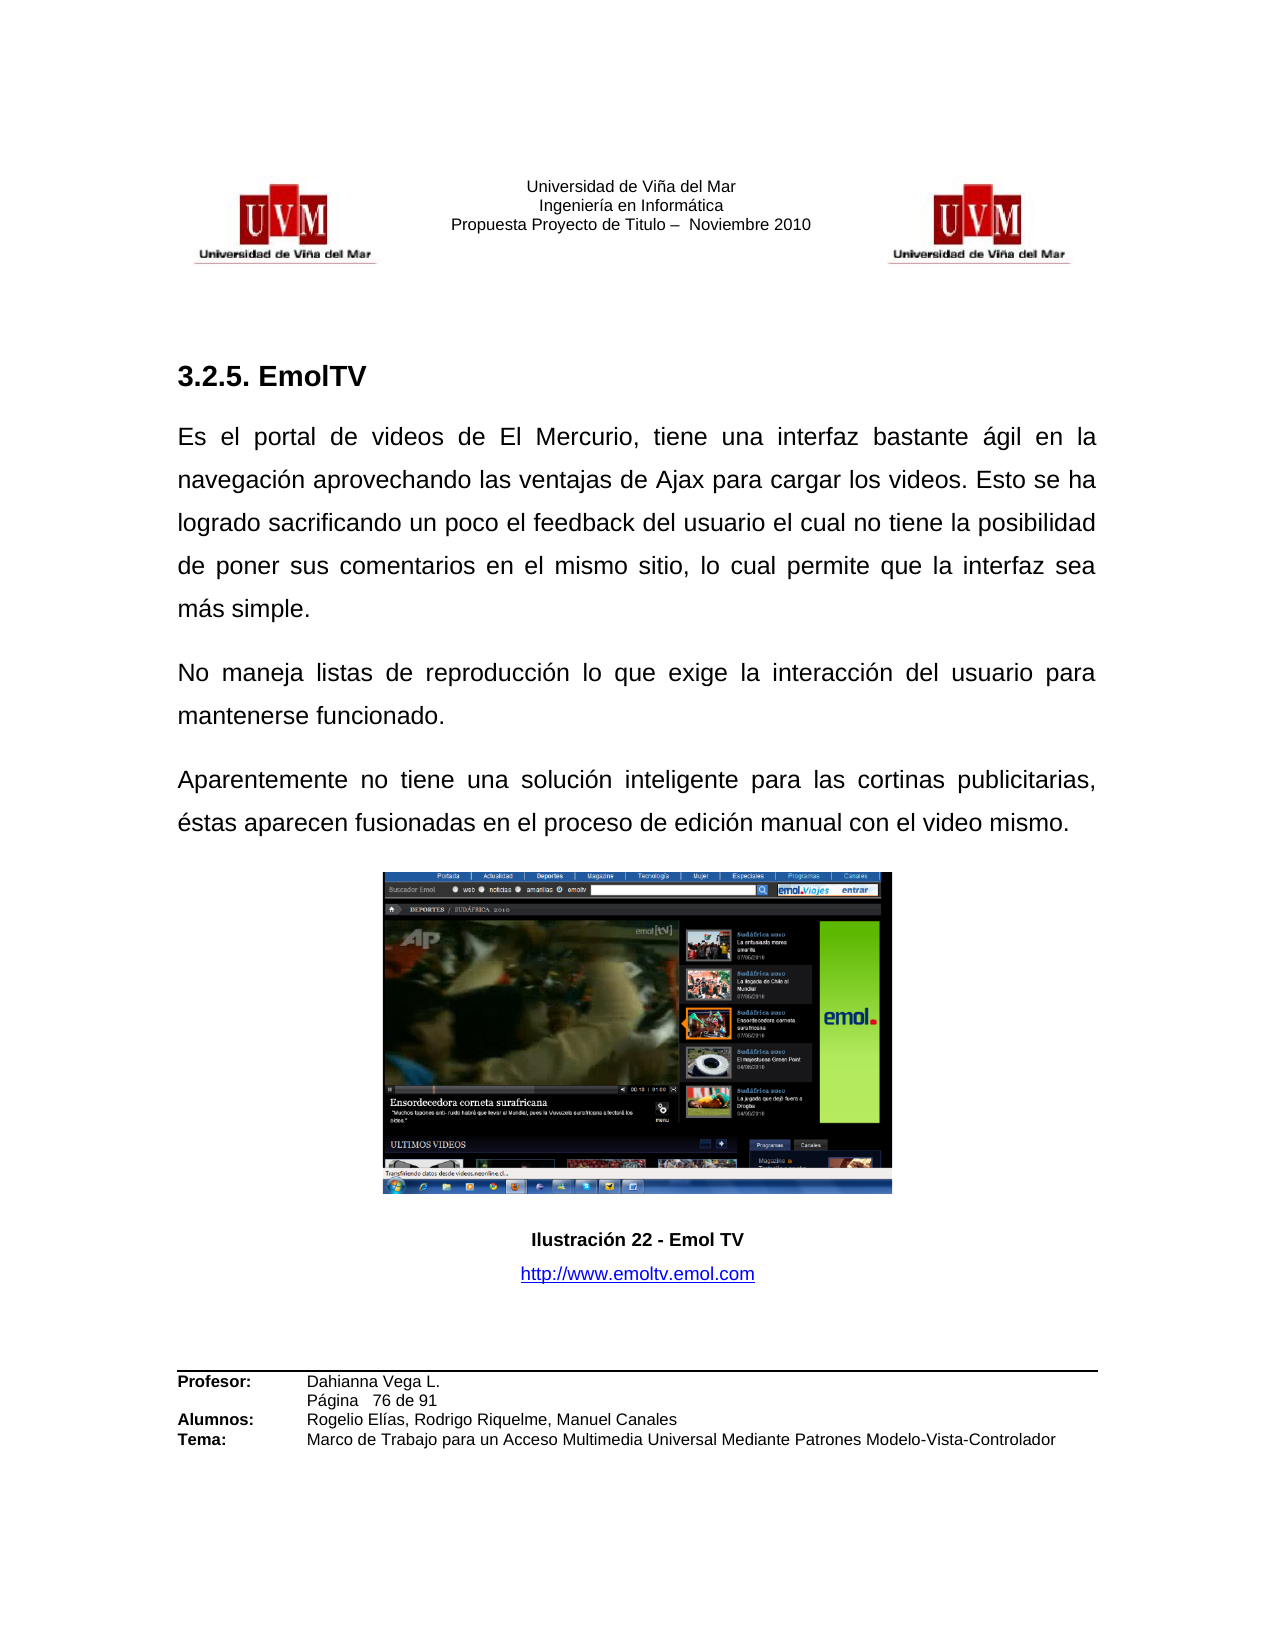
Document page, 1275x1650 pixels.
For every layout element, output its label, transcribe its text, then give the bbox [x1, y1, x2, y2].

picture [382, 872, 893, 1194]
text No maneja listas de reproducción lo que exige la interacción del usuario para mantenerse funcionado. [177, 658, 1098, 730]
text http://www.emoltv.emol.com [177, 1263, 1098, 1284]
text Aparentemente no tiene una solución inteligente para las cortinas publicitarias, éstas aparecen fusionadas en el proceso de edición manual con el video mismo. [177, 765, 1098, 837]
text Ilustración 22 - Emol TV [177, 1229, 1098, 1251]
picture [871, 176, 1084, 267]
text Es el portal de videos de El Mercurio, tiene una interfaz bastante ágil en la navegación aprovechando las ventajas de Ajax para cargar los videos. Esto se ha logrado sacrificando un poco el feedback del usuario el cual no tiene la posibilidad de poner sus comentarios en el mismo sitio, lo cual permite que la interfaz sea más simple. [177, 422, 1098, 623]
picture [177, 176, 390, 267]
subtitle 3.2.5. EmolTV [177, 359, 1098, 392]
